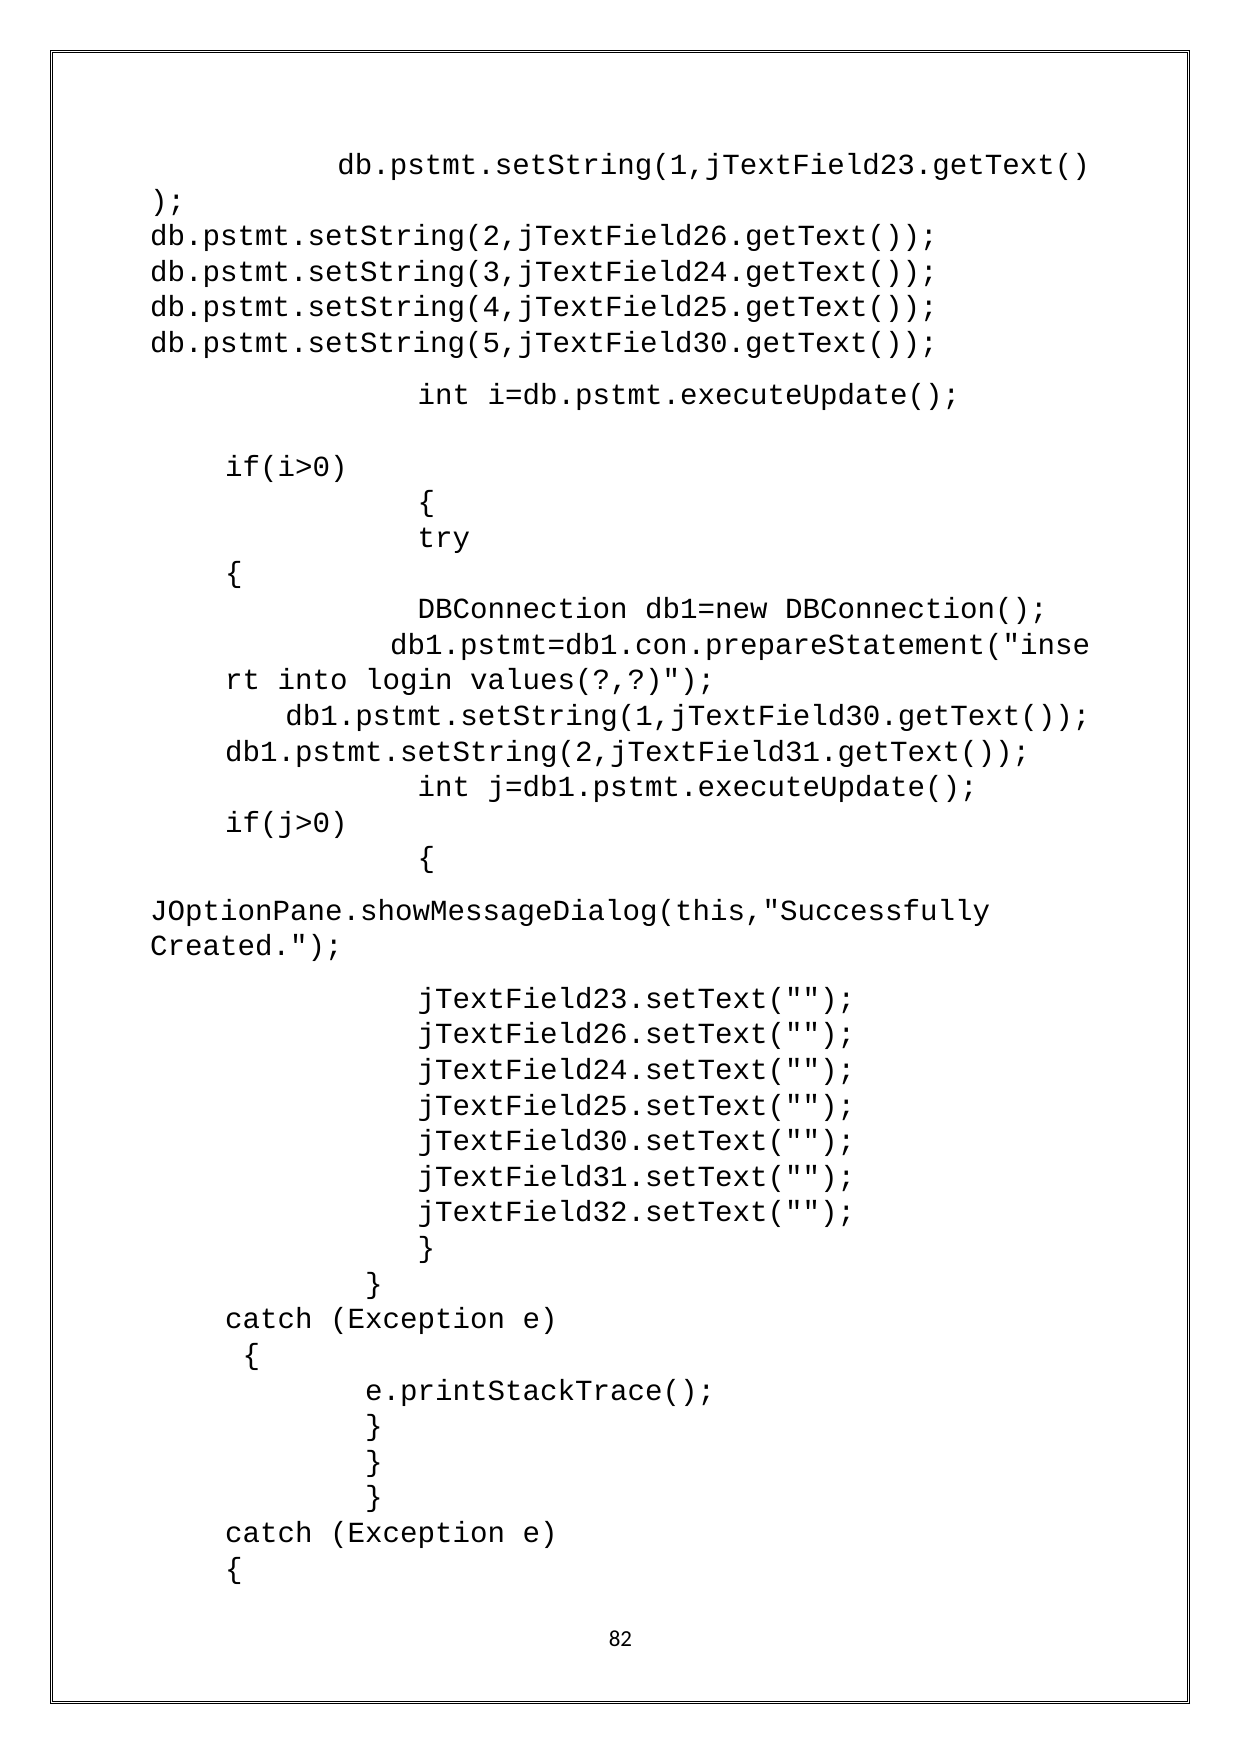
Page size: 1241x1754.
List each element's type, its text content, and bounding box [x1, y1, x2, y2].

list jTextField26.setText(""); [225, 1019, 1090, 1052]
list jTextField23.setText(""); [225, 984, 1090, 1017]
list int j=db1.pstmt.executeUpdate(); [225, 772, 1090, 805]
text db.pstmt.setString(1,jTextField23.getText()); db.pstmt.setString(2,jTextField26.getText()); db.pstmt.setString(3,jTextField24.getText()); db.pstmt.setString(4,jTextField25.getText()); db.pstmt.setString(5,jTextField30.getText()); [150, 150, 1090, 361]
list jTextField30.setText(""); [225, 1126, 1090, 1159]
list { [225, 1340, 1090, 1373]
list jTextField25.setText(""); [225, 1091, 1090, 1124]
list { [225, 1554, 1090, 1587]
list } [225, 1269, 1090, 1302]
list jTextField24.setText(""); [225, 1055, 1090, 1088]
list if(i>0) [225, 452, 1090, 485]
list { [225, 843, 1090, 877]
list db1.pstmt.setString(1,jTextField30.getText()); db1.pstmt.setString(2,jTextField31.getText()); [225, 701, 1090, 770]
list catch (Exception e) [225, 1518, 1090, 1551]
list catch (Exception e) [225, 1304, 1090, 1337]
list db1.pstmt=db1.con.prepareStatement("insert into login values(?,?)"); [225, 630, 1090, 698]
list jTextField32.setText(""); [225, 1197, 1090, 1231]
list if(j>0) [225, 808, 1090, 841]
list } [225, 1447, 1090, 1480]
list int i=db.pstmt.executeUpdate(); [225, 380, 1090, 413]
list try [225, 523, 1090, 556]
list e.printStackTrace(); [225, 1376, 1090, 1409]
list { [225, 487, 1090, 520]
list } [225, 1411, 1090, 1444]
list } [225, 1482, 1090, 1516]
list DBConnection db1=new DBConnection(); [225, 594, 1090, 627]
list jTextField31.setText(""); [225, 1162, 1090, 1195]
list } [225, 1233, 1090, 1266]
text JOptionPane.showMessageDialog(this,"Successfully Created."); [150, 896, 1090, 964]
list { [225, 558, 1090, 592]
